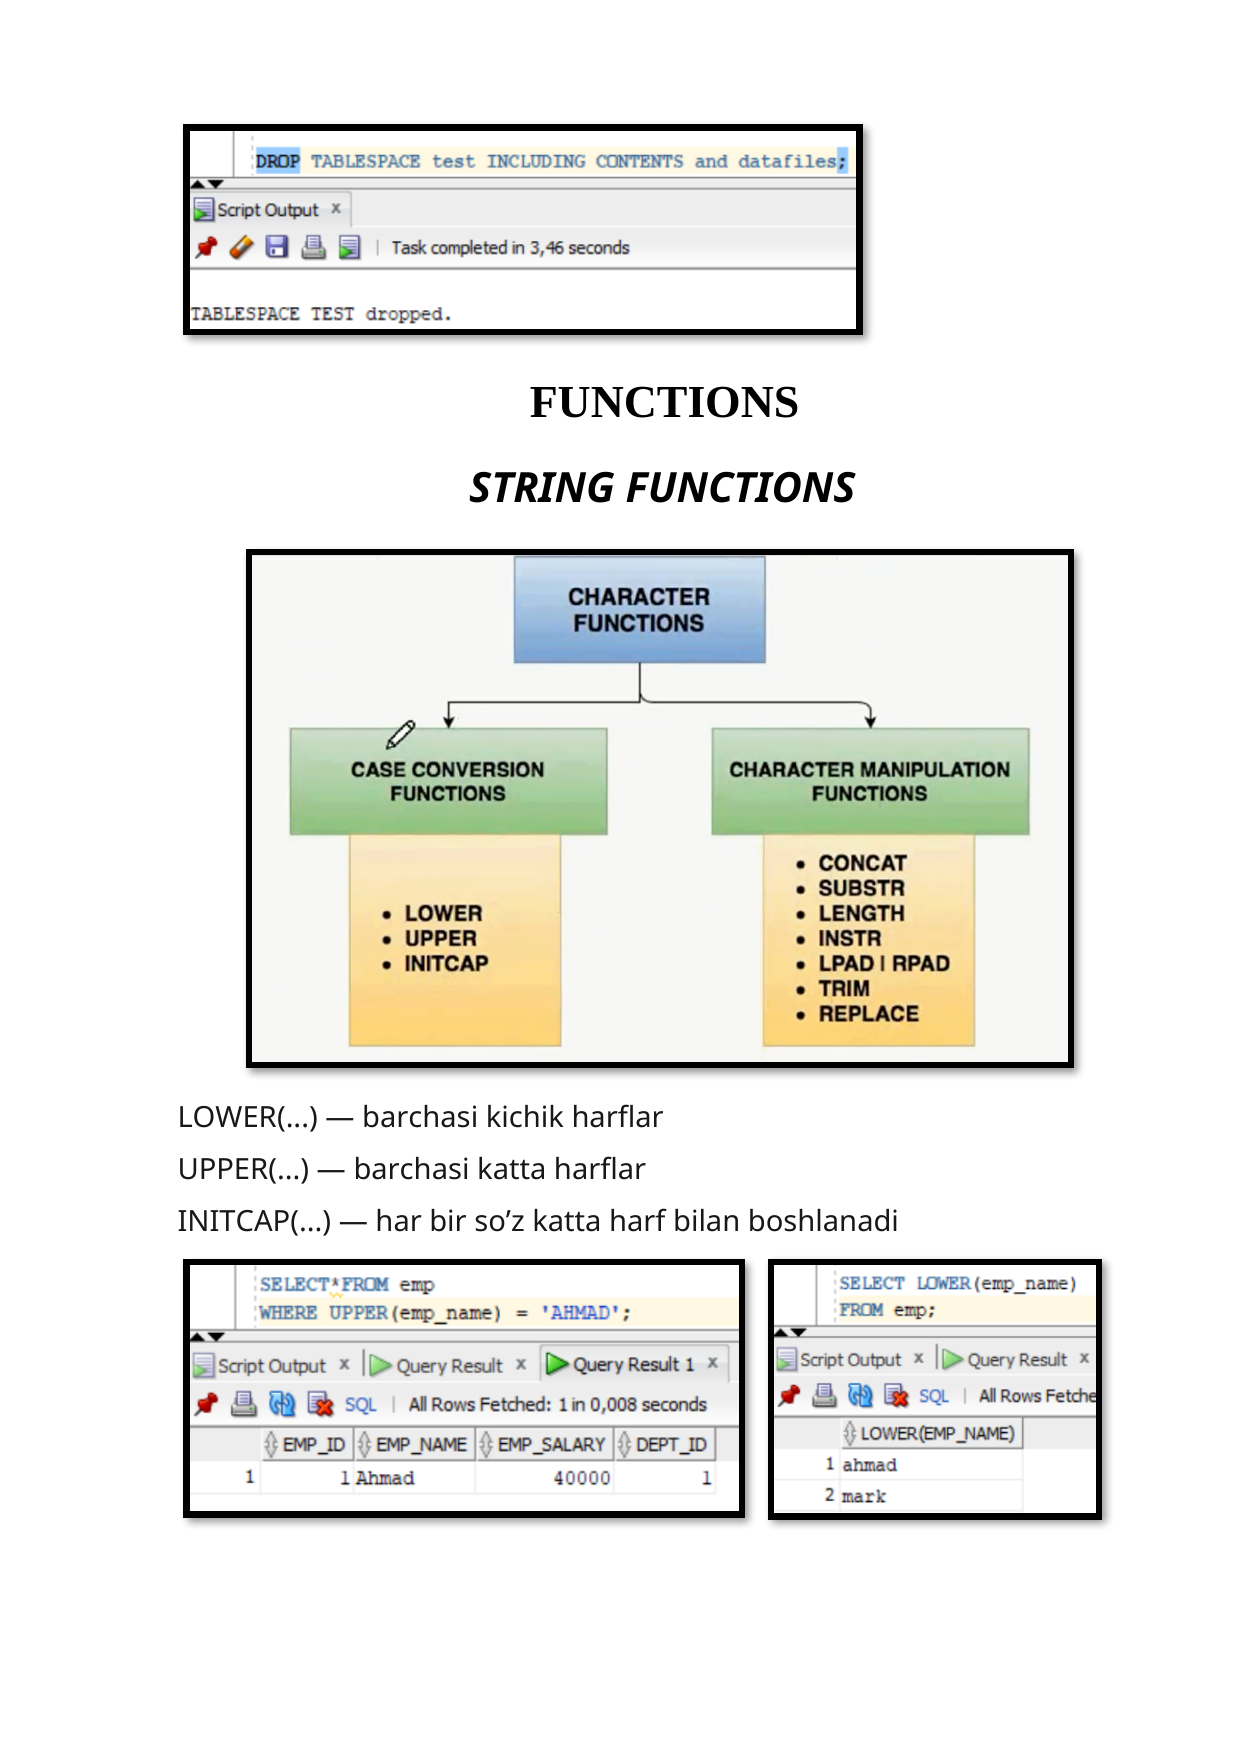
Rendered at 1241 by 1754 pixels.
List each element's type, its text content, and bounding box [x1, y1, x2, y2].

subtitle FUNCTIONS [177, 374, 1152, 427]
text UPPER(...) — barchasi katta harflar [177, 1148, 1152, 1188]
subtitle STRING FUNCTIONS [177, 458, 1152, 514]
picture [252, 555, 1068, 1062]
text LOWER(...) — barchasi kichik harflar [177, 1096, 1152, 1136]
text INITCAP(...) — har bir so’z katta harf bilan boshlanadi [177, 1201, 1152, 1240]
picture [774, 1265, 1096, 1513]
picture [190, 131, 856, 329]
picture [190, 1265, 739, 1511]
